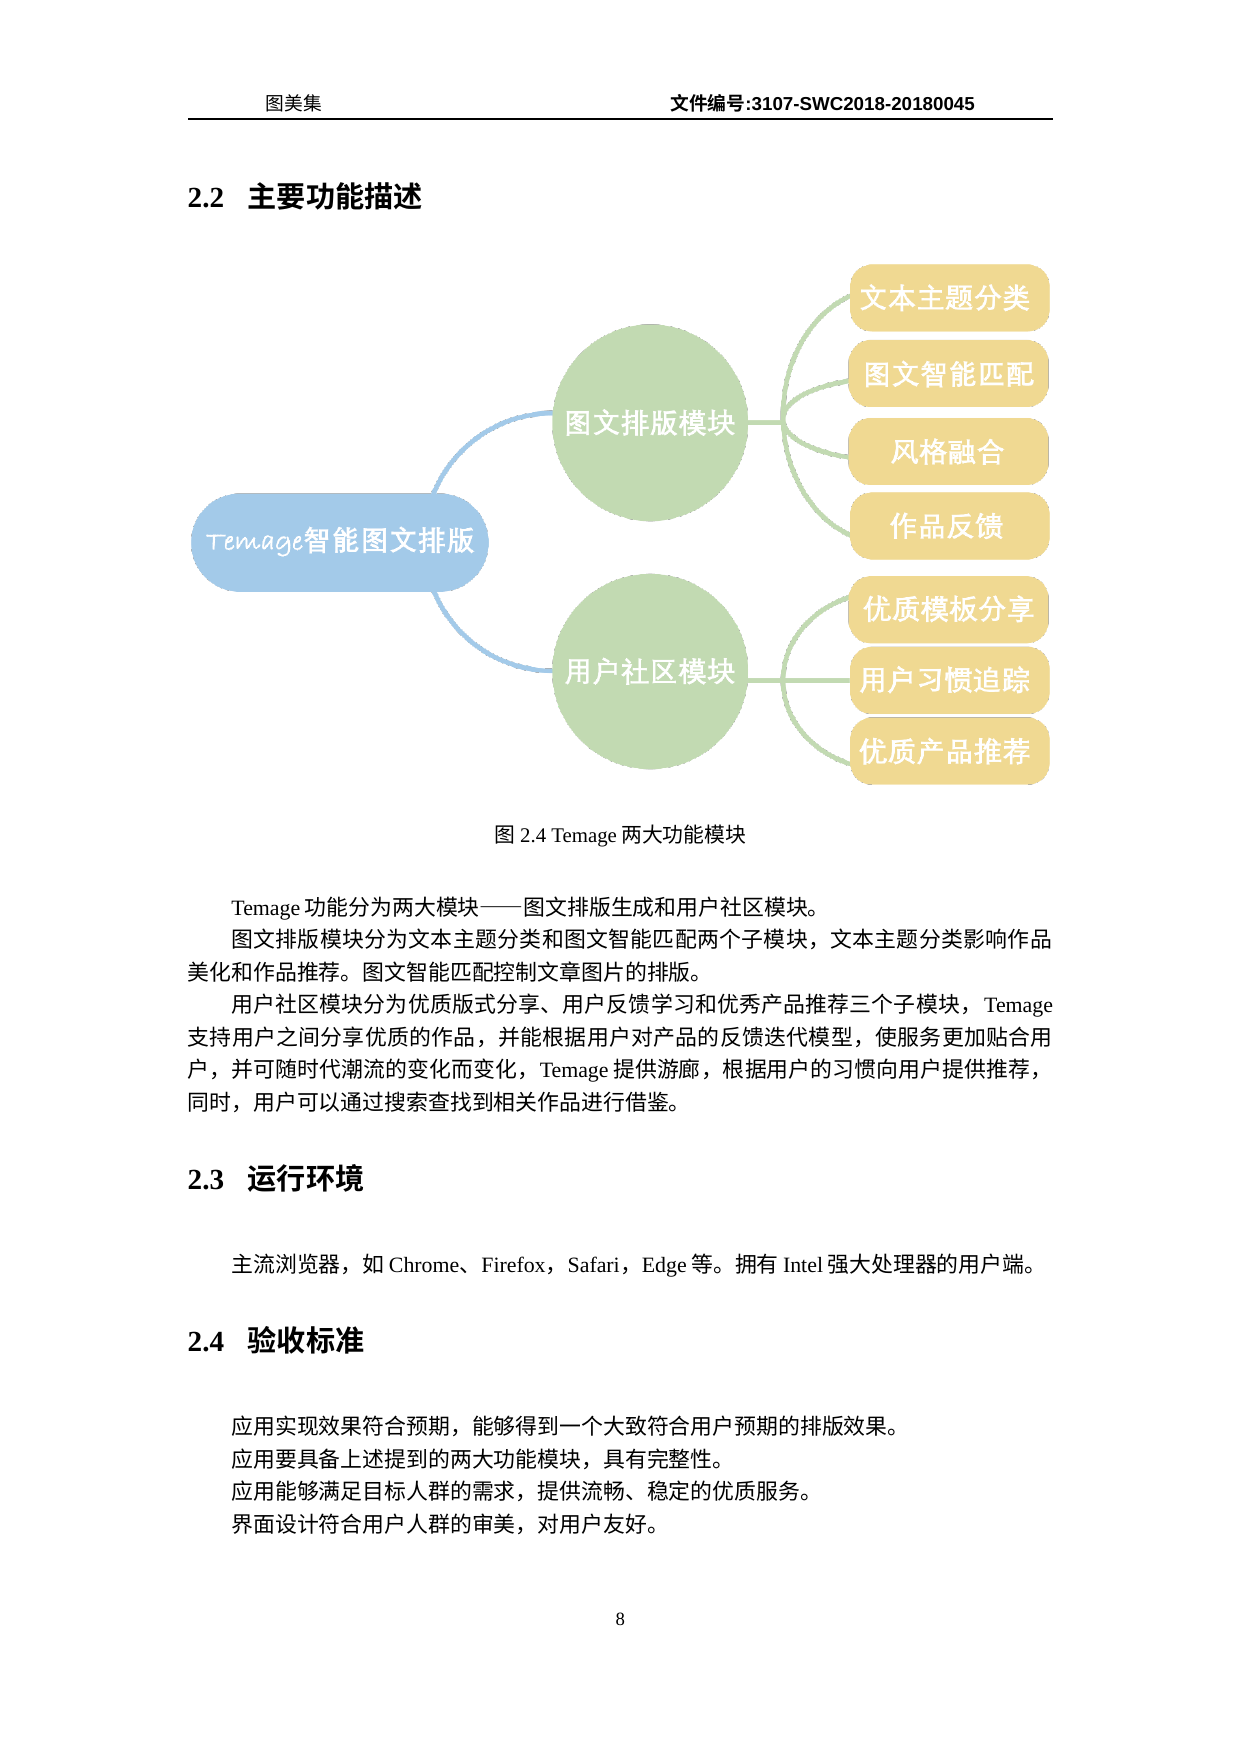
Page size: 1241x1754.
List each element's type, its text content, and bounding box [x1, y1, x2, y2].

text 应用要具备上述提到的两大功能模块，具有完整性。 [187, 1441, 1053, 1474]
picture [187, 264, 1053, 787]
subtitle 主要功能描述 [187, 162, 1053, 227]
text 主流浏览器，如Chrome、Firefox，Safari，Edge等。拥有Intel强大处理器的用户端。 [187, 1247, 1053, 1279]
text 图文排版模块分为文本主题分类和图文智能匹配两个子模块，文本主题分类影响作品美化和作品推荐。图文智能匹配控制文章图片的排版。 [187, 922, 1053, 987]
subtitle 验收标准 [187, 1306, 1053, 1371]
text 应用实现效果符合预期，能够得到一个大致符合用户预期的排版效果。 [187, 1409, 1053, 1441]
text 界面设计符合用户人群的审美，对用户友好。 [187, 1506, 1053, 1539]
text 应用能够满足目标人群的需求，提供流畅、稳定的优质服务。 [187, 1474, 1053, 1506]
subtitle 运行环境 [187, 1144, 1053, 1209]
text 用户社区模块分为优质版式分享、用户反馈学习和优秀产品推荐三个子模块，Temage支持用户之间分享优质的作品，并能根据用户对产品的反馈迭代模型，使服务更加贴合用户，并可随时代潮流的变化而变化，Temage提供游廊，根据用户的习惯向用户提供推荐，同时，用户可以通过搜索查找到相关作品进行借鉴。 [187, 987, 1053, 1117]
text Temage功能分为两大模块——图文排版生成和用户社区模块。 [187, 889, 1053, 922]
